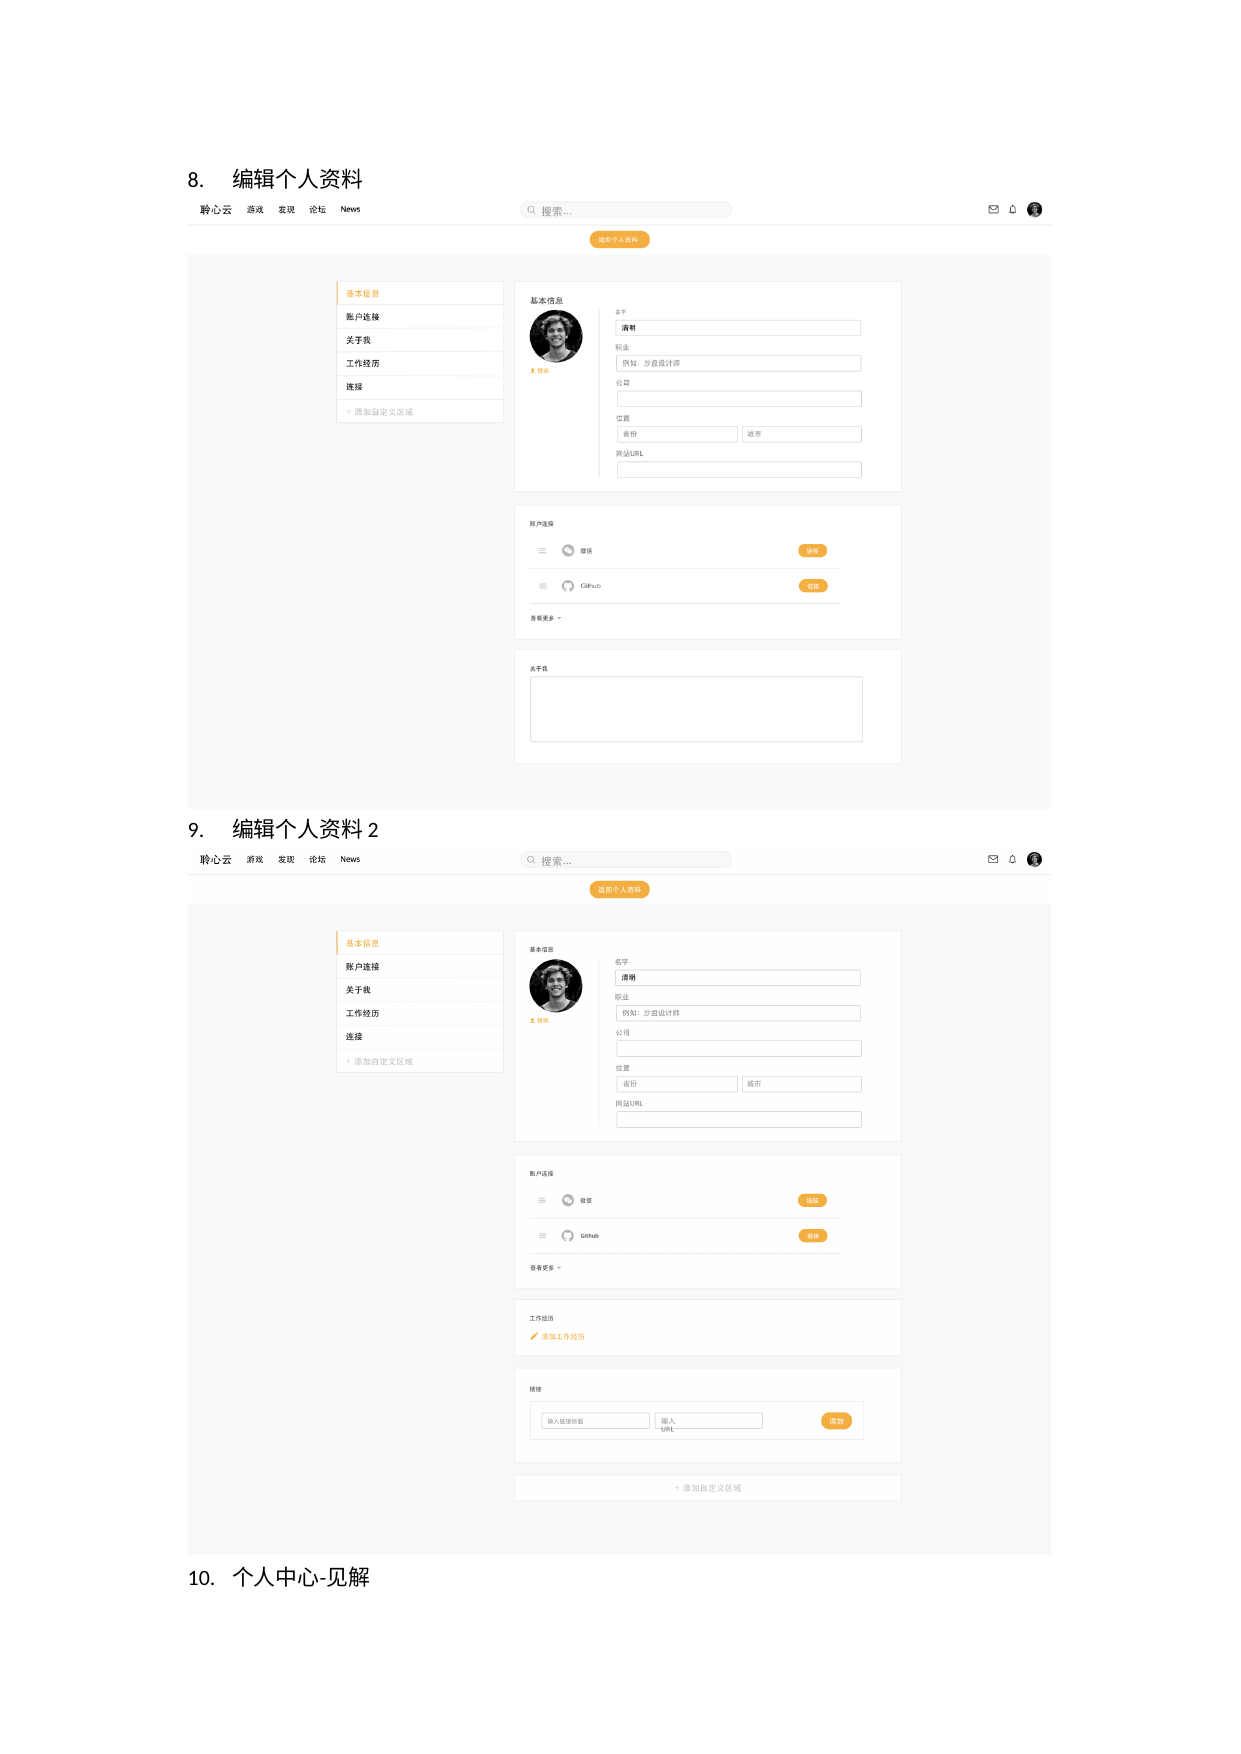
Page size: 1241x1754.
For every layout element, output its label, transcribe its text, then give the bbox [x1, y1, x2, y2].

picture [187, 844, 1052, 1555]
list 编辑个人资料2 [187, 812, 1053, 844]
list 个人中心-见解 [187, 1559, 1053, 1592]
picture [187, 194, 1052, 809]
list 编辑个人资料 [187, 162, 1053, 194]
